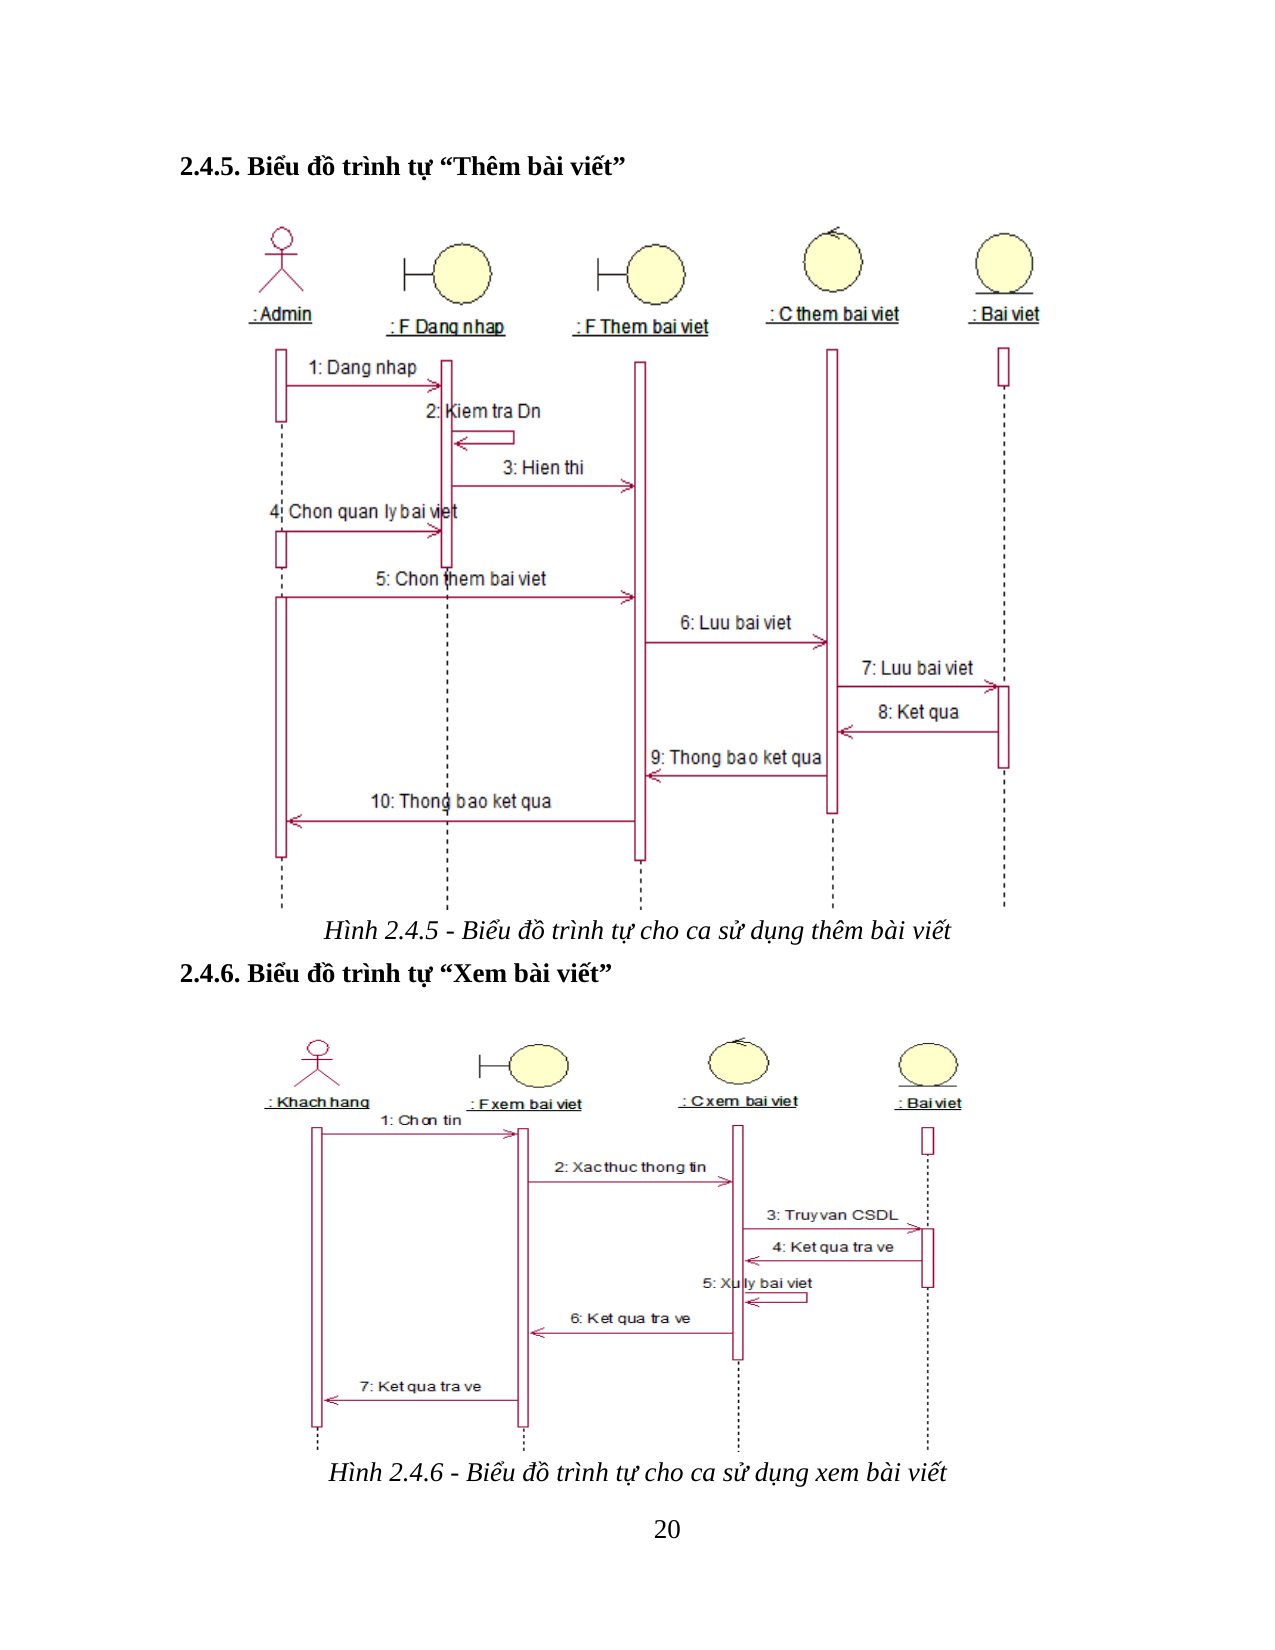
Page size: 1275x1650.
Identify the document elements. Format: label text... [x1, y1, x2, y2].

picture [209, 202, 1088, 910]
text Hình 2.4.6 - Biểu đồ trình tự cho ca sử dụng xem bài viết [150, 1456, 1125, 1487]
subtitle 2.4.6. Biểu đồ trình tự “Xem bài viết” [179, 957, 1125, 988]
picture [209, 1010, 1024, 1452]
subtitle 2.4.5. Biểu đồ trình tự “Thêm bài viết” [179, 150, 1125, 181]
text Hình 2.4.5 - Biểu đồ trình tự cho ca sử dụng thêm bài viết [150, 914, 1125, 945]
